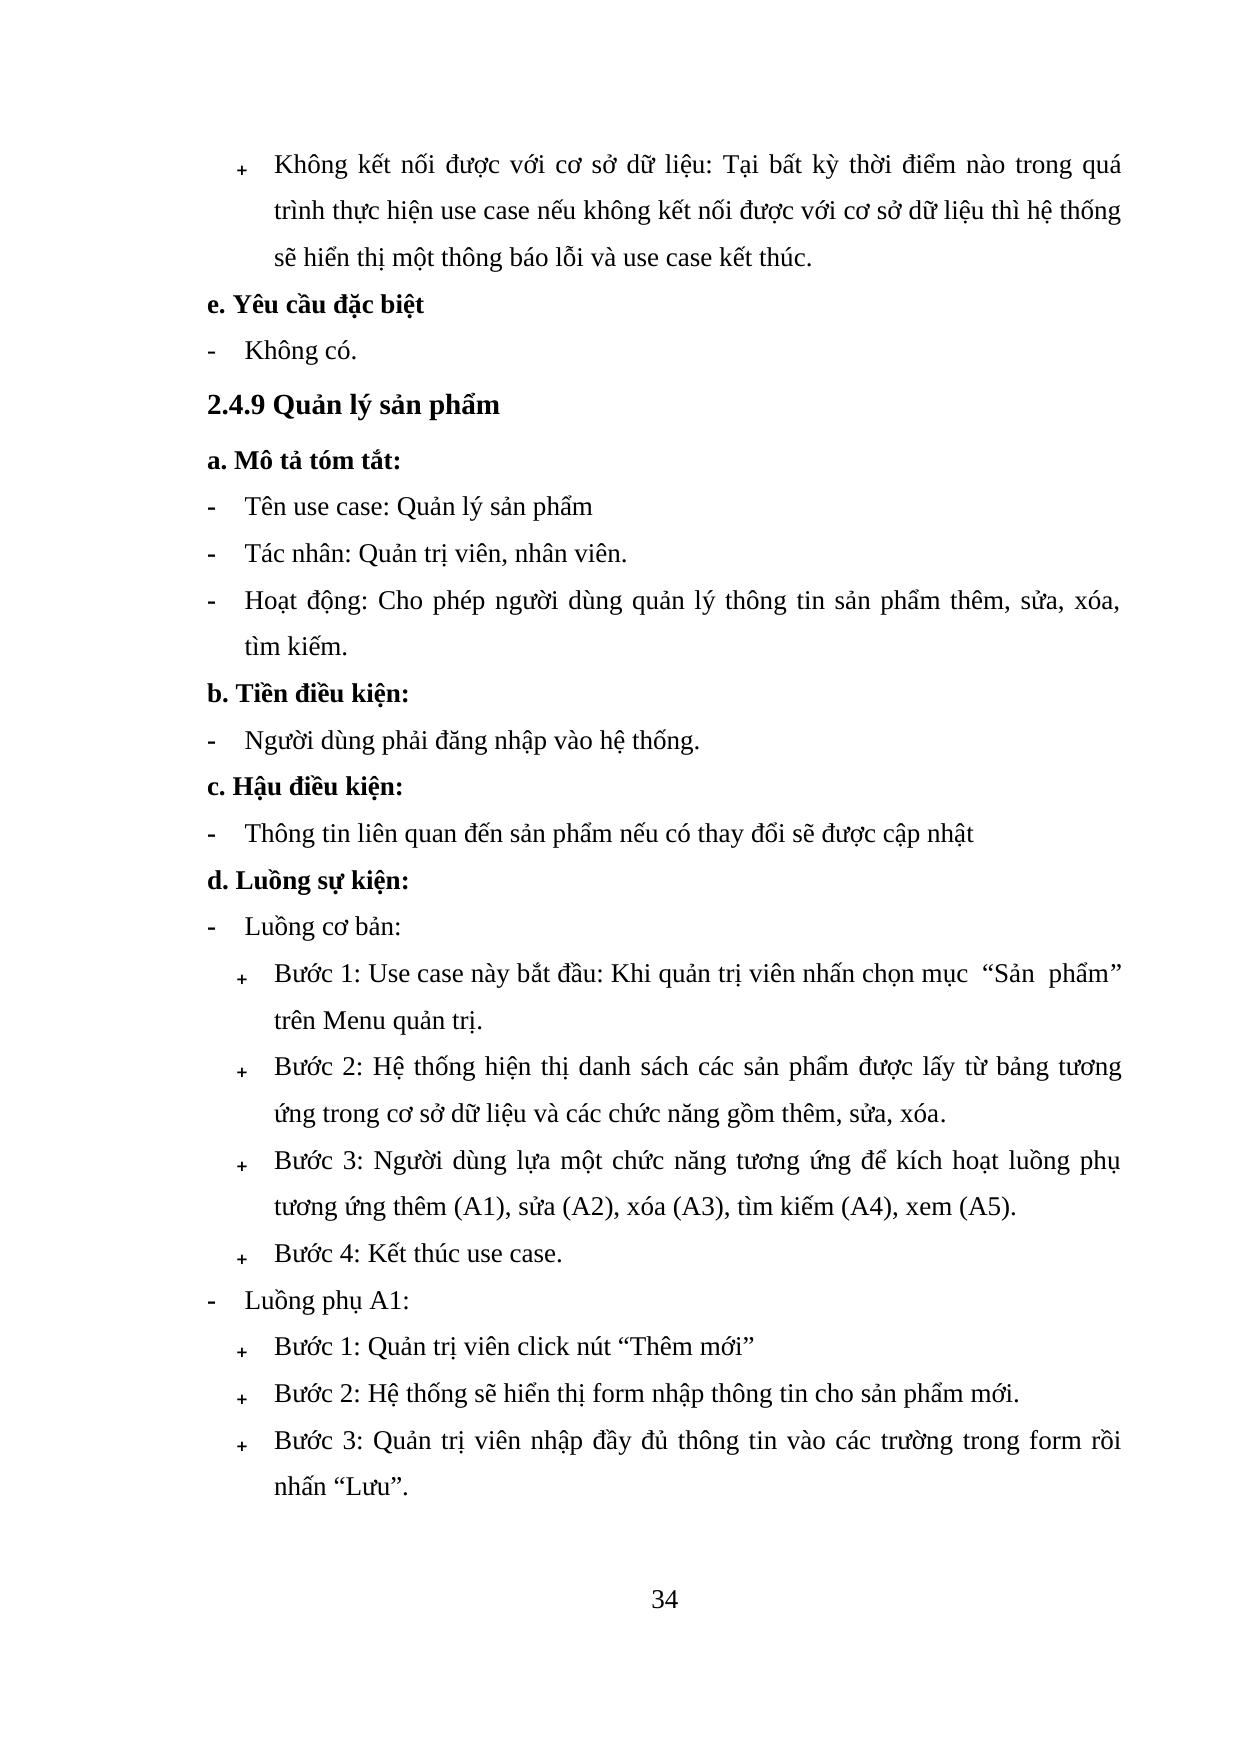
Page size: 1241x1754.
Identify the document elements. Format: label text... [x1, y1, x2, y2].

list Thông tin liên quan đến sản phẩm nếu có thay đổi sẽ được cập nhật [207, 817, 1122, 848]
list Tên use case: Quản lý sản phẩm [207, 491, 1122, 522]
list Bước 1: Use case này bắt đầu: Khi quản trị viên nhấn chọn mục “Sản phẩm” trên Menu quản trị. [236, 957, 1122, 1035]
list Bước 3: Người dùng lựa một chức năng tương ứng để kích hoạt luồng phụ tương ứng thêm (A1), sửa (A2), xóa (A3), tìm kiếm (A4), xem (A5). [236, 1144, 1122, 1222]
list Bước 4: Kết thúc use case. [236, 1237, 1122, 1268]
list Bước 2: Hệ thống hiện thị danh sách các sản phẩm được lấy từ bảng tương ứng trong cơ sở dữ liệu và các chức năng gồm thêm, sửa, xóa. [236, 1051, 1122, 1128]
list Không kết nối được với cơ sở dữ liệu: Tại bất kỳ thời điểm nào trong quá trình thực hiện use case nếu không kết nối được với cơ sở dữ liệu thì hệ thống sẽ hiển thị một thông báo lỗi và use case kết thúc. [236, 148, 1122, 272]
list Tiền điều kiện: [207, 677, 1122, 708]
list Mô tả tóm tắt: [207, 444, 1122, 475]
list Bước 3: Quản trị viên nhập đầy đủ thông tin vào các trường trong form rồi nhấn “Lưu”. [236, 1424, 1122, 1502]
list Luồng cơ bản: [207, 911, 1122, 942]
list Hoạt động: Cho phép người dùng quản lý thông tin sản phẩm thêm, sửa, xóa, tìm kiếm. [207, 584, 1122, 662]
list Hậu điều kiện: [207, 771, 1122, 802]
list Yêu cầu đặc biệt [207, 288, 1122, 319]
list Tác nhân: Quản trị viên, nhân viên. [207, 537, 1122, 568]
list Luồng phụ A1: [207, 1284, 1122, 1315]
subtitle 2.4.9 Quản lý sản phẩm [207, 387, 1122, 421]
list Bước 2: Hệ thống sẽ hiển thị form nhập thông tin cho sản phẩm mới. [236, 1377, 1122, 1408]
list Bước 1: Quản trị viên click nút “Thêm mới” [236, 1331, 1122, 1362]
list Luồng sự kiện: [207, 864, 1122, 895]
list Người dùng phải đăng nhập vào hệ thống. [207, 724, 1122, 755]
list Không có. [207, 334, 1122, 366]
